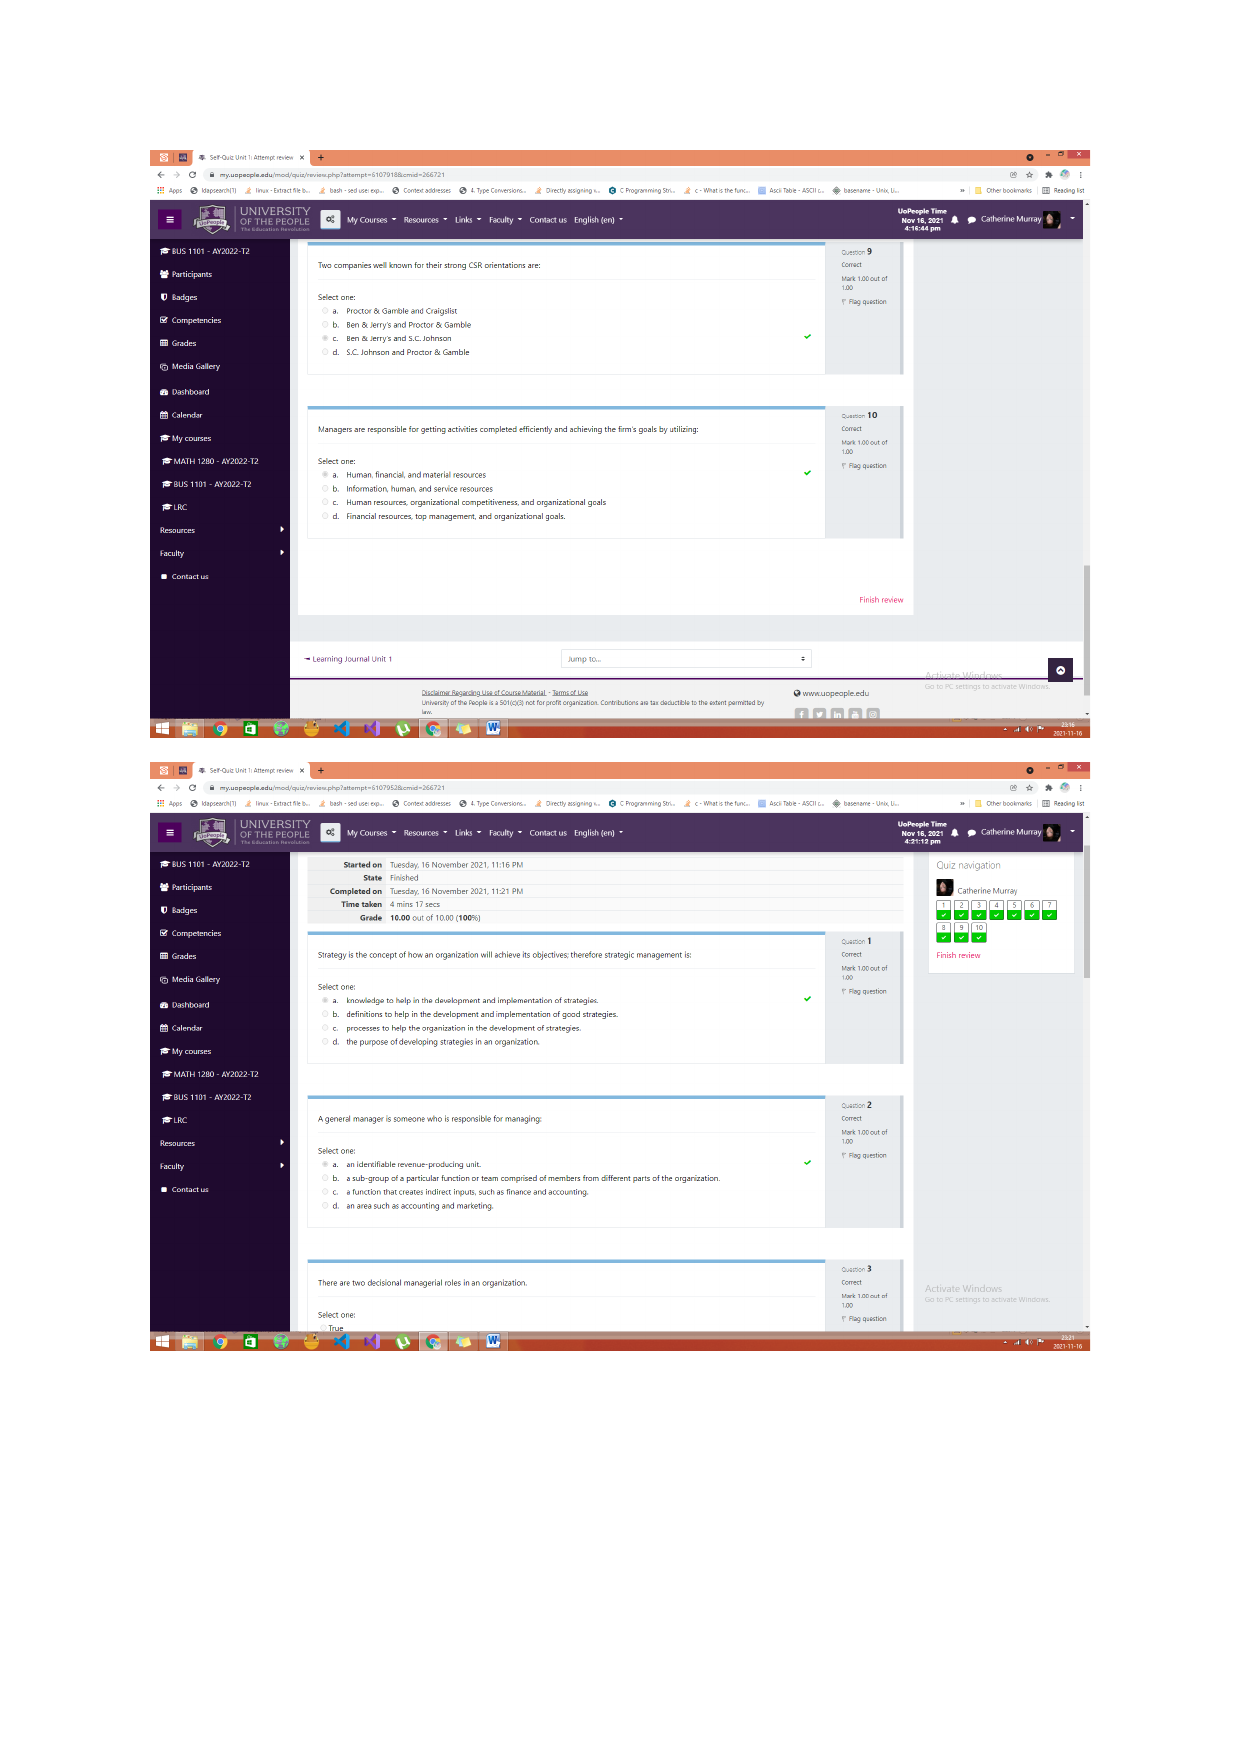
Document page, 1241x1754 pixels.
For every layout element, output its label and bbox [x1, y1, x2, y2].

picture [150, 762, 1091, 1351]
picture [150, 150, 1091, 738]
